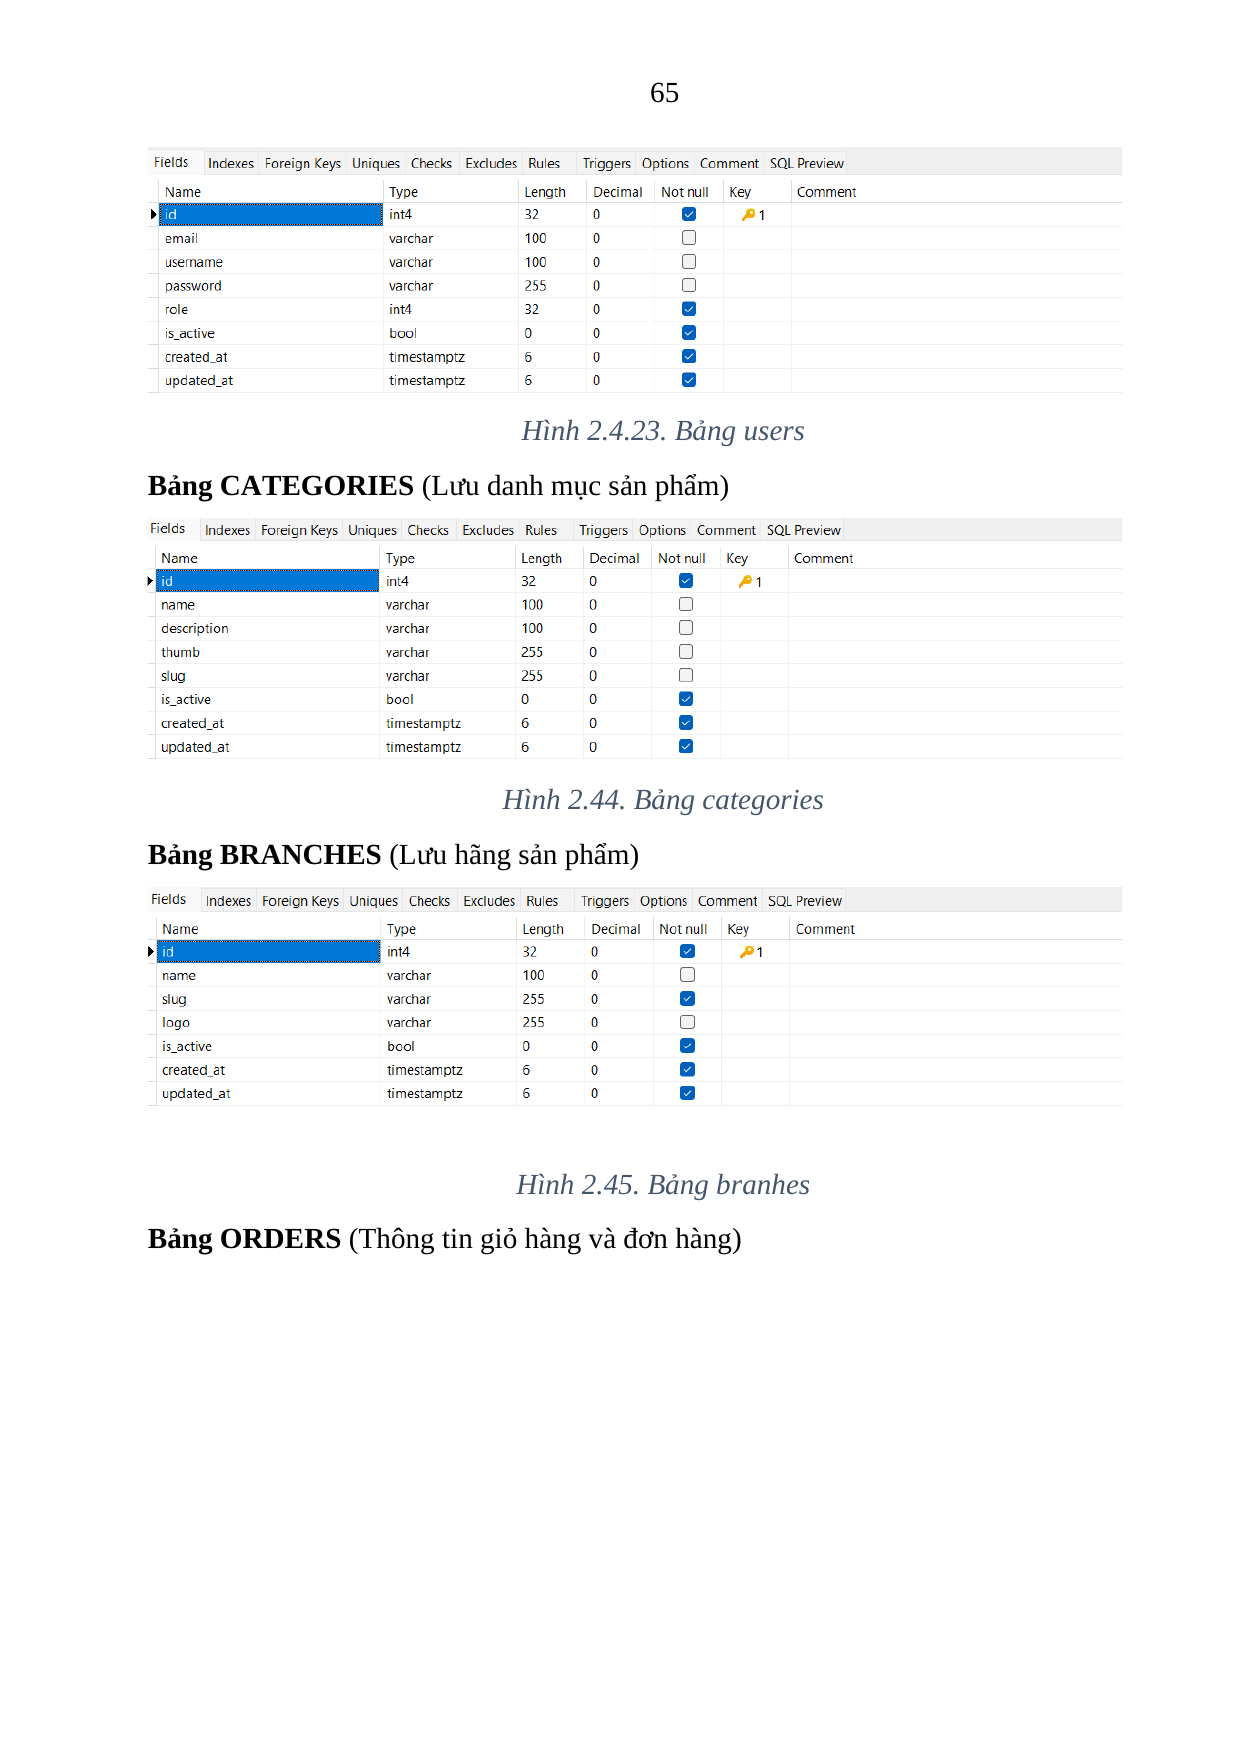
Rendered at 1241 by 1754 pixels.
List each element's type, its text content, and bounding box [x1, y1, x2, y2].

text Bảng CATEGORIES (Lưu danh mục sản phẩm) [148, 468, 1122, 501]
picture [147, 518, 1123, 783]
text Bảng BRANCHES (Lưu hãng sản phẩm) [148, 837, 1122, 870]
text Hình 2.44. Bảng categories [148, 783, 1122, 816]
text Hình 2.45. Bảng branhes [148, 1167, 1122, 1201]
picture [147, 147, 1123, 414]
text Bảng ORDERS (Thông tin giỏ hàng và đơn hàng) [148, 1221, 1122, 1255]
picture [147, 887, 1123, 1167]
